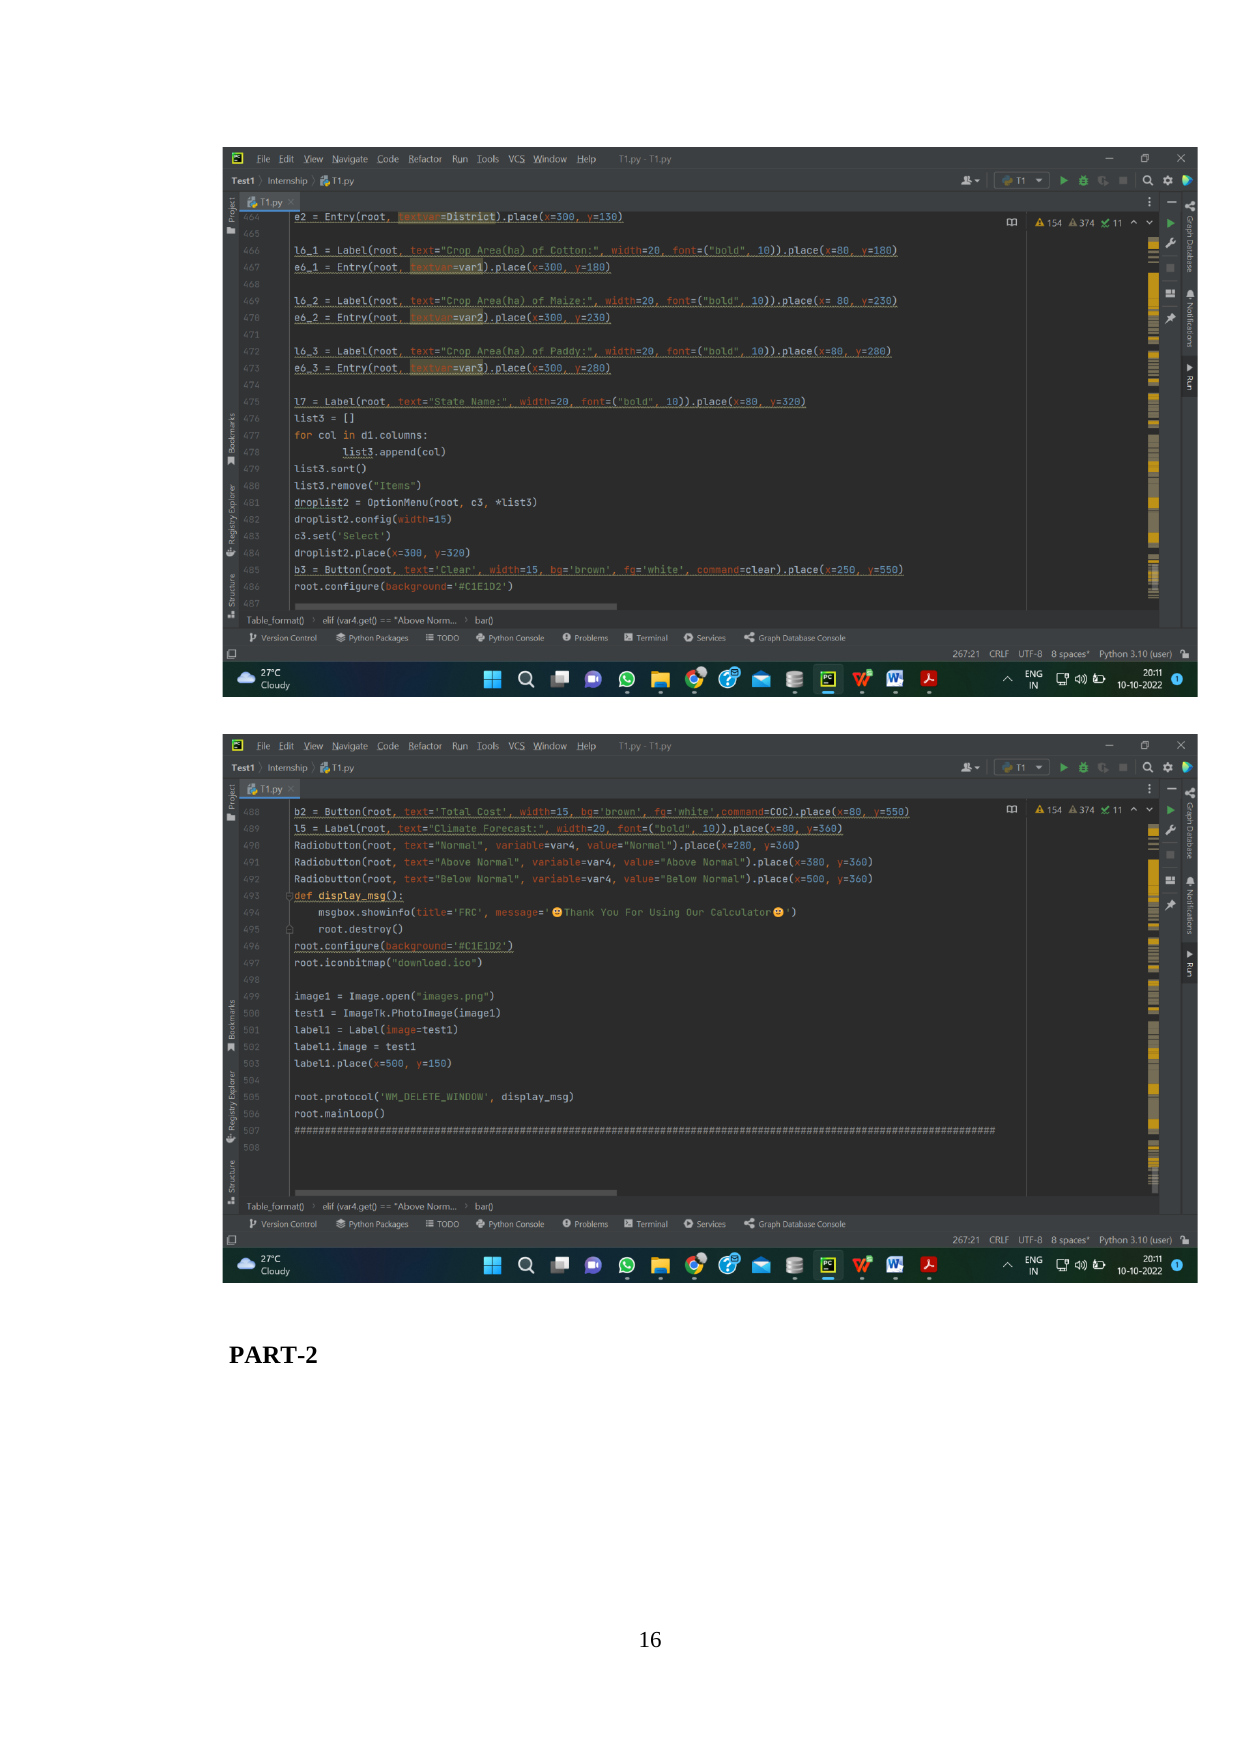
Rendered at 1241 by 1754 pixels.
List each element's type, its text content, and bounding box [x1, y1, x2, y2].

picture [222, 147, 1198, 697]
subtitle PART-2 [148, 1341, 1152, 1369]
picture [222, 734, 1198, 1283]
